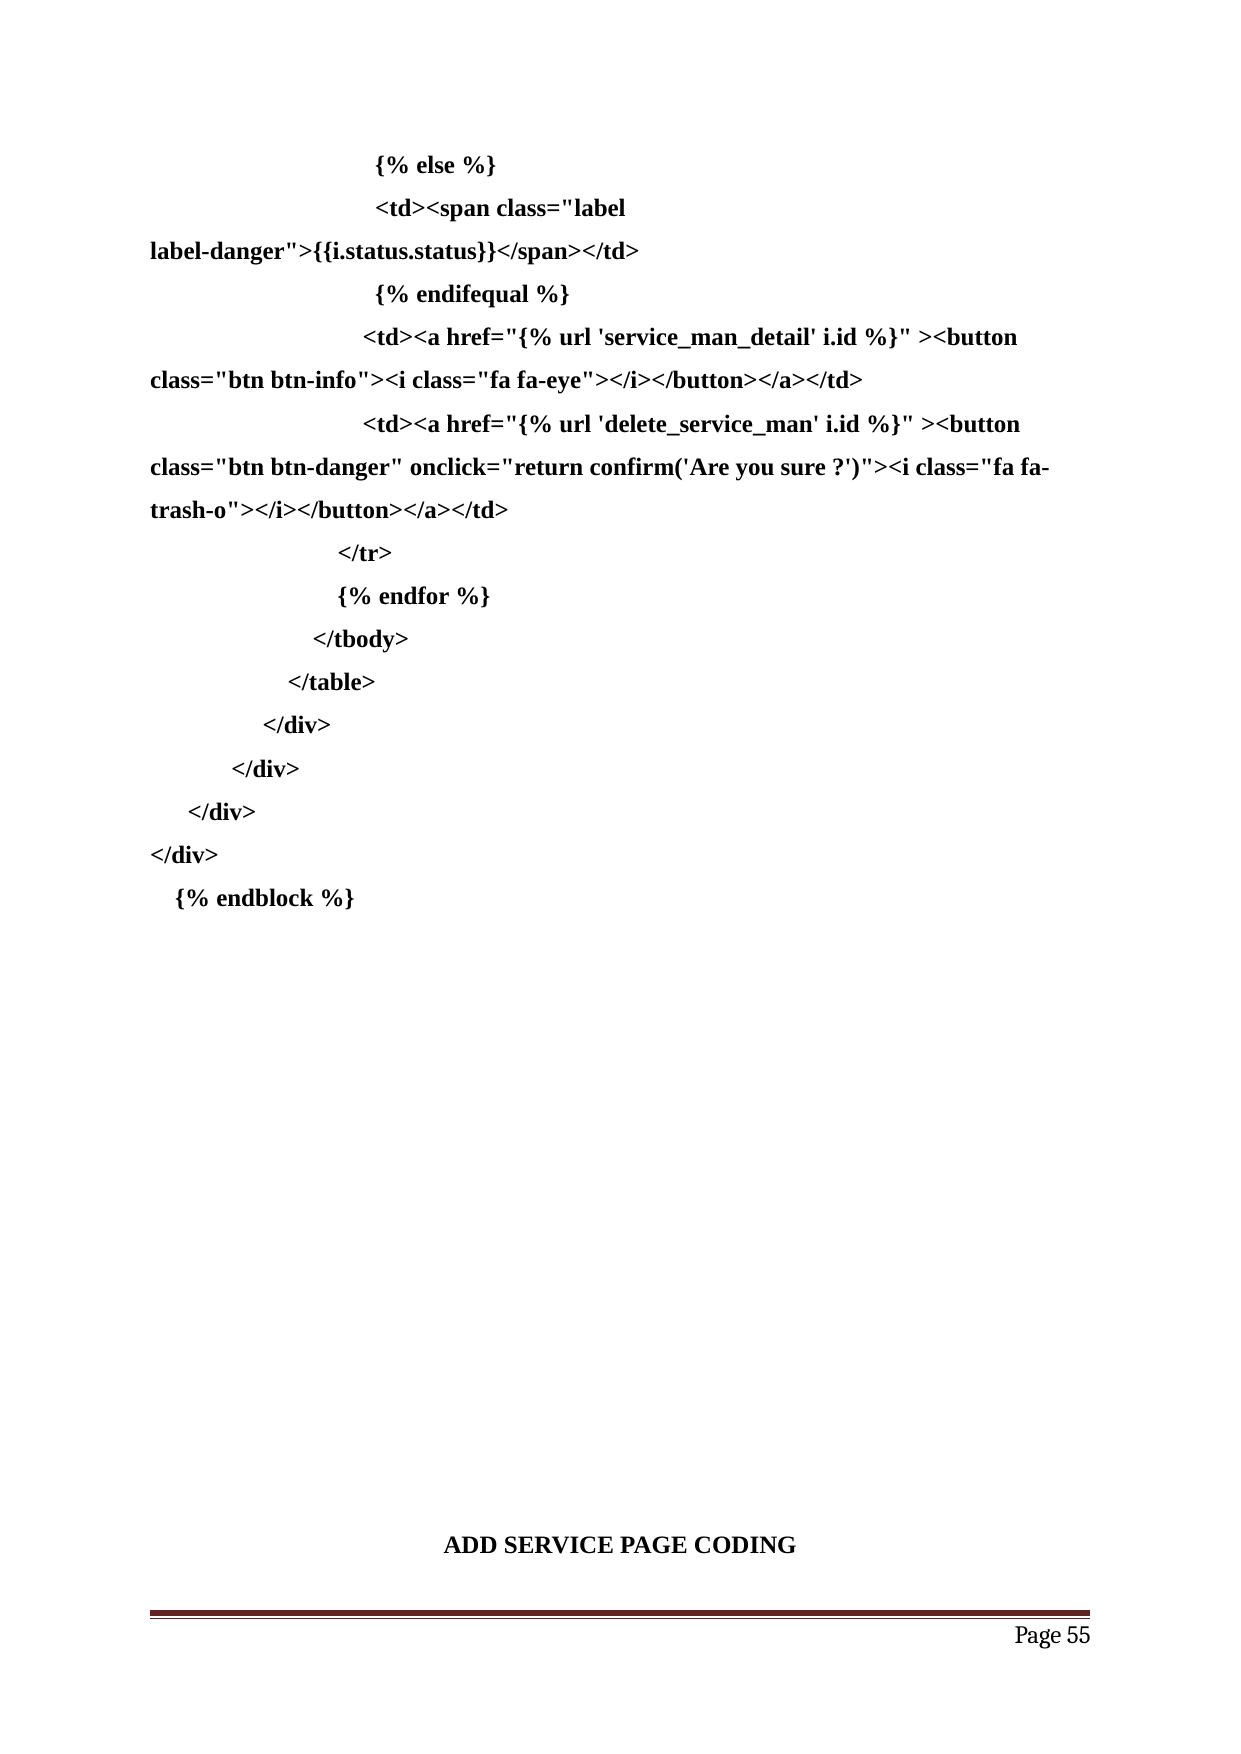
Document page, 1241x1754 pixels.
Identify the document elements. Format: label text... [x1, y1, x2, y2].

text {% endblock %} [150, 883, 1090, 912]
text {% else %} [150, 150, 1090, 179]
text <td><a href="{% url 'service_man_detail' i.id %}" ><button class="btn btn-info"><i class="fa fa-eye"></i></button></a></td> [150, 322, 1090, 394]
text </div> [150, 797, 1090, 826]
text </table> [150, 667, 1090, 696]
text ADD SERVICE PAGE CODING [150, 1530, 1090, 1559]
text <td><span class="label label-danger">{{i.status.status}}</span></td> [150, 193, 1090, 265]
text <td><a href="{% url 'delete_service_man' i.id %}" ><button class="btn btn-danger" onclick="return confirm('Are you sure ?')"><i class="fa fa-trash-o"></i></button></a></td> [150, 409, 1090, 524]
text </div> [150, 754, 1090, 782]
text </div> [150, 840, 1090, 869]
text </tr> [150, 538, 1090, 567]
text </div> [150, 711, 1090, 739]
text {% endifequal %} [150, 279, 1090, 308]
text {% endfor %} [150, 581, 1090, 610]
text </tbody> [150, 624, 1090, 653]
